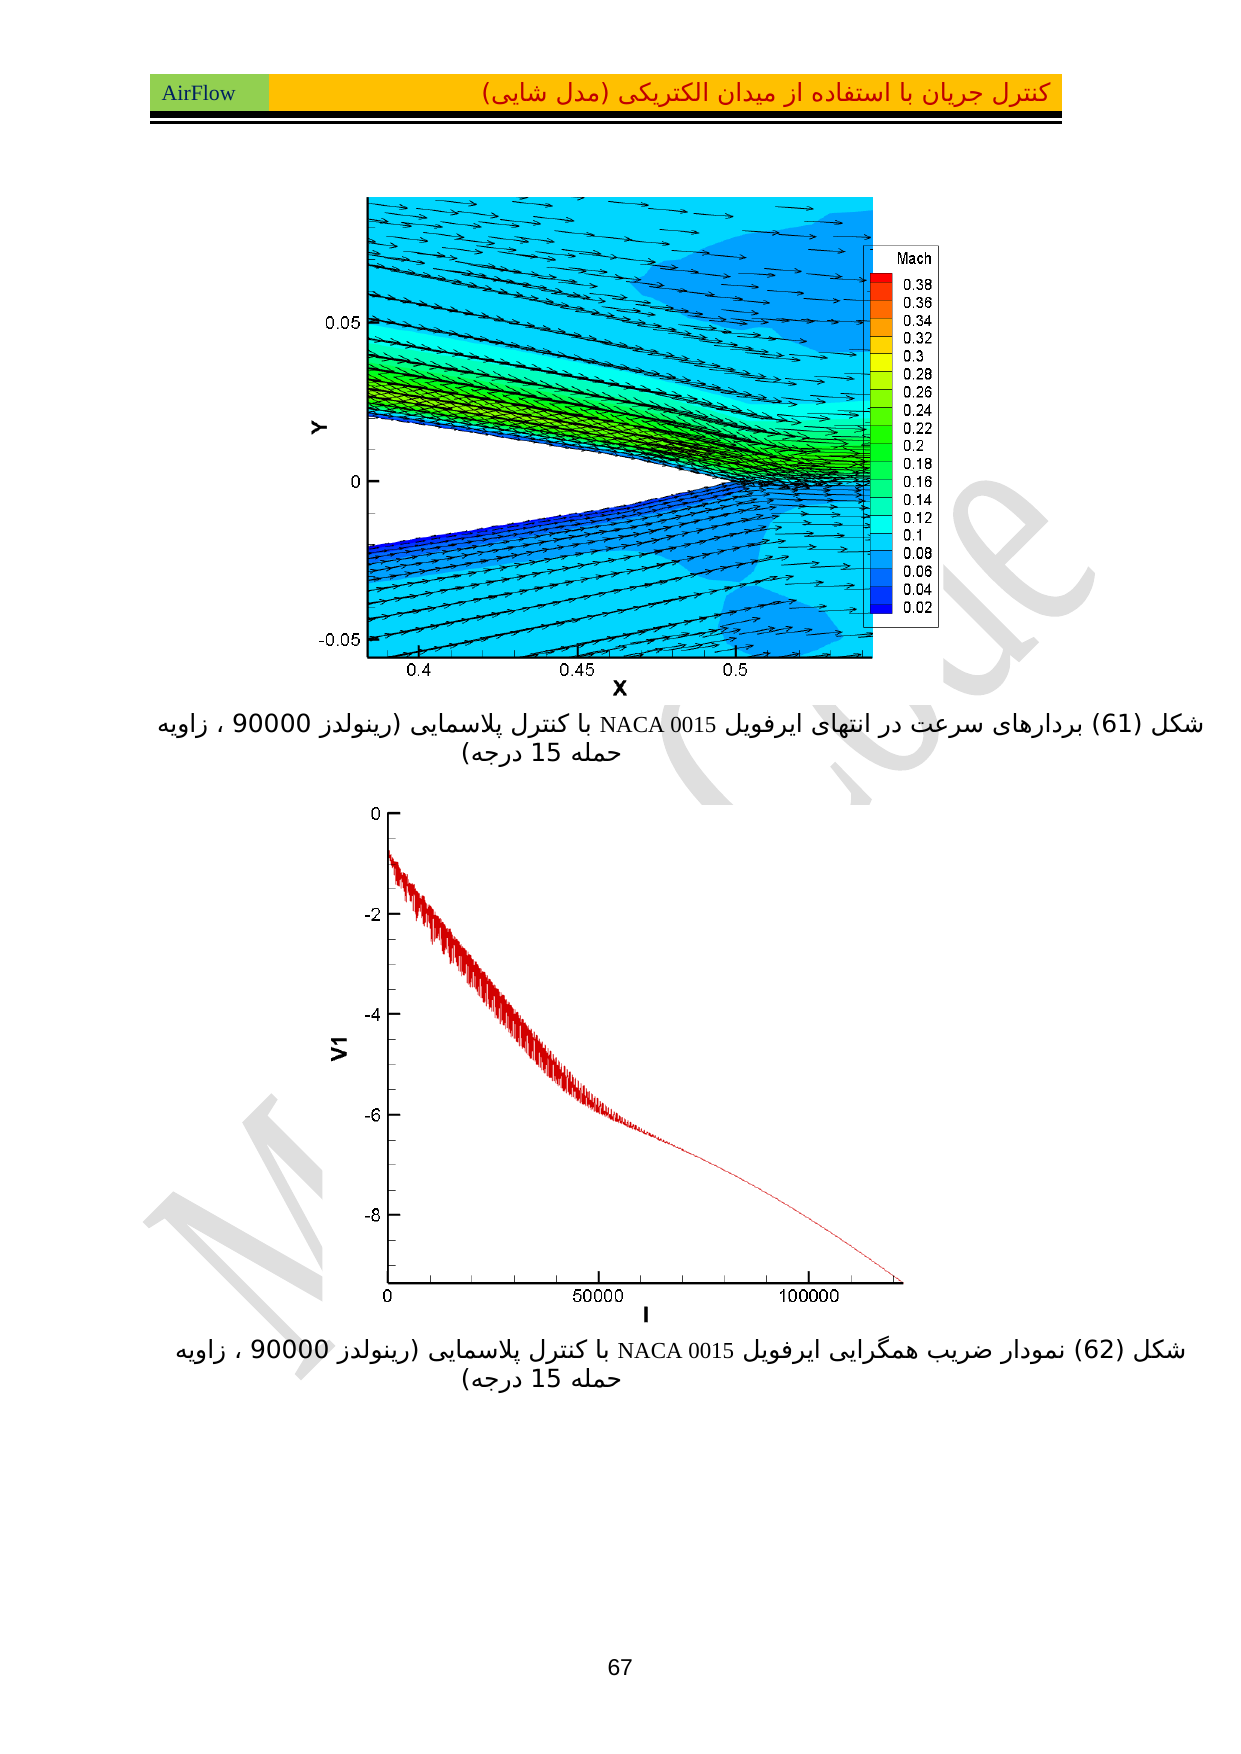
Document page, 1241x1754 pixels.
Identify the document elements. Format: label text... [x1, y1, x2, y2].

text بردارهای سرعت در انتهای ایرفویل NACA 0015 با کنترل پلاسمایی (رینولدز 90000 ، زاویه حمله 15 درجه) [150, 709, 1090, 768]
picture [296, 188, 944, 705]
text نمودار ضریب همگرایی ایرفویل NACA 0015 با کنترل پلاسمایی (رینولدز 90000 ، زاویه حمله 15 درجه) [150, 1335, 1090, 1394]
picture [322, 805, 918, 1331]
